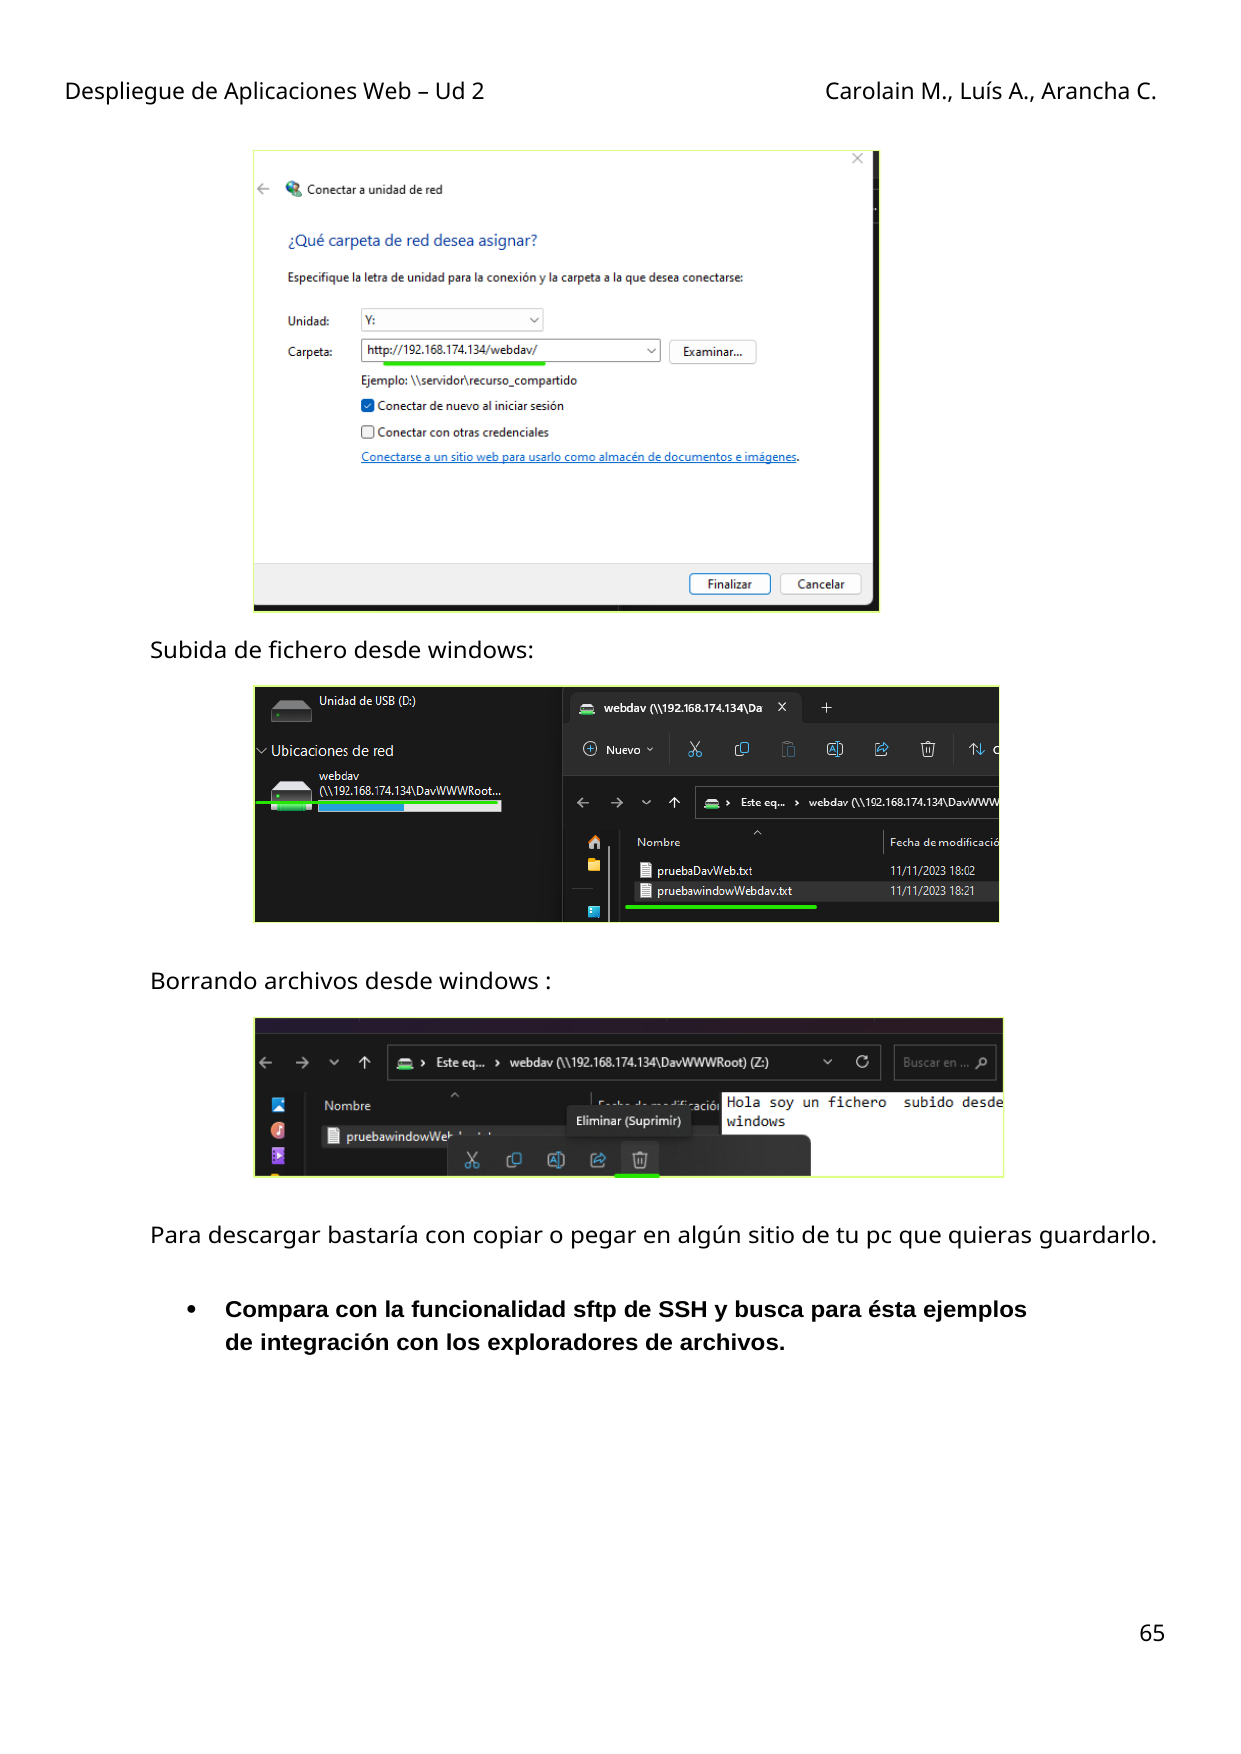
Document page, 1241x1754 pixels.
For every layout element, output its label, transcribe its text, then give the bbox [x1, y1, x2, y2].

text Borrando archivos desde windows : [150, 965, 1165, 996]
picture [253, 1017, 1005, 1178]
picture [253, 685, 1000, 923]
text Subida de fichero desde windows: [150, 633, 1165, 665]
text Para descargar bastaría con copiar o pegar en algún sitio de tu pc que quieras guardarlo. [150, 1219, 1165, 1251]
subtitle Compara con la funcionalidad sftp de SSH y busca para ésta ejemplos de integración con los exploradores de archivos. [187, 1296, 1047, 1355]
picture [252, 150, 881, 613]
